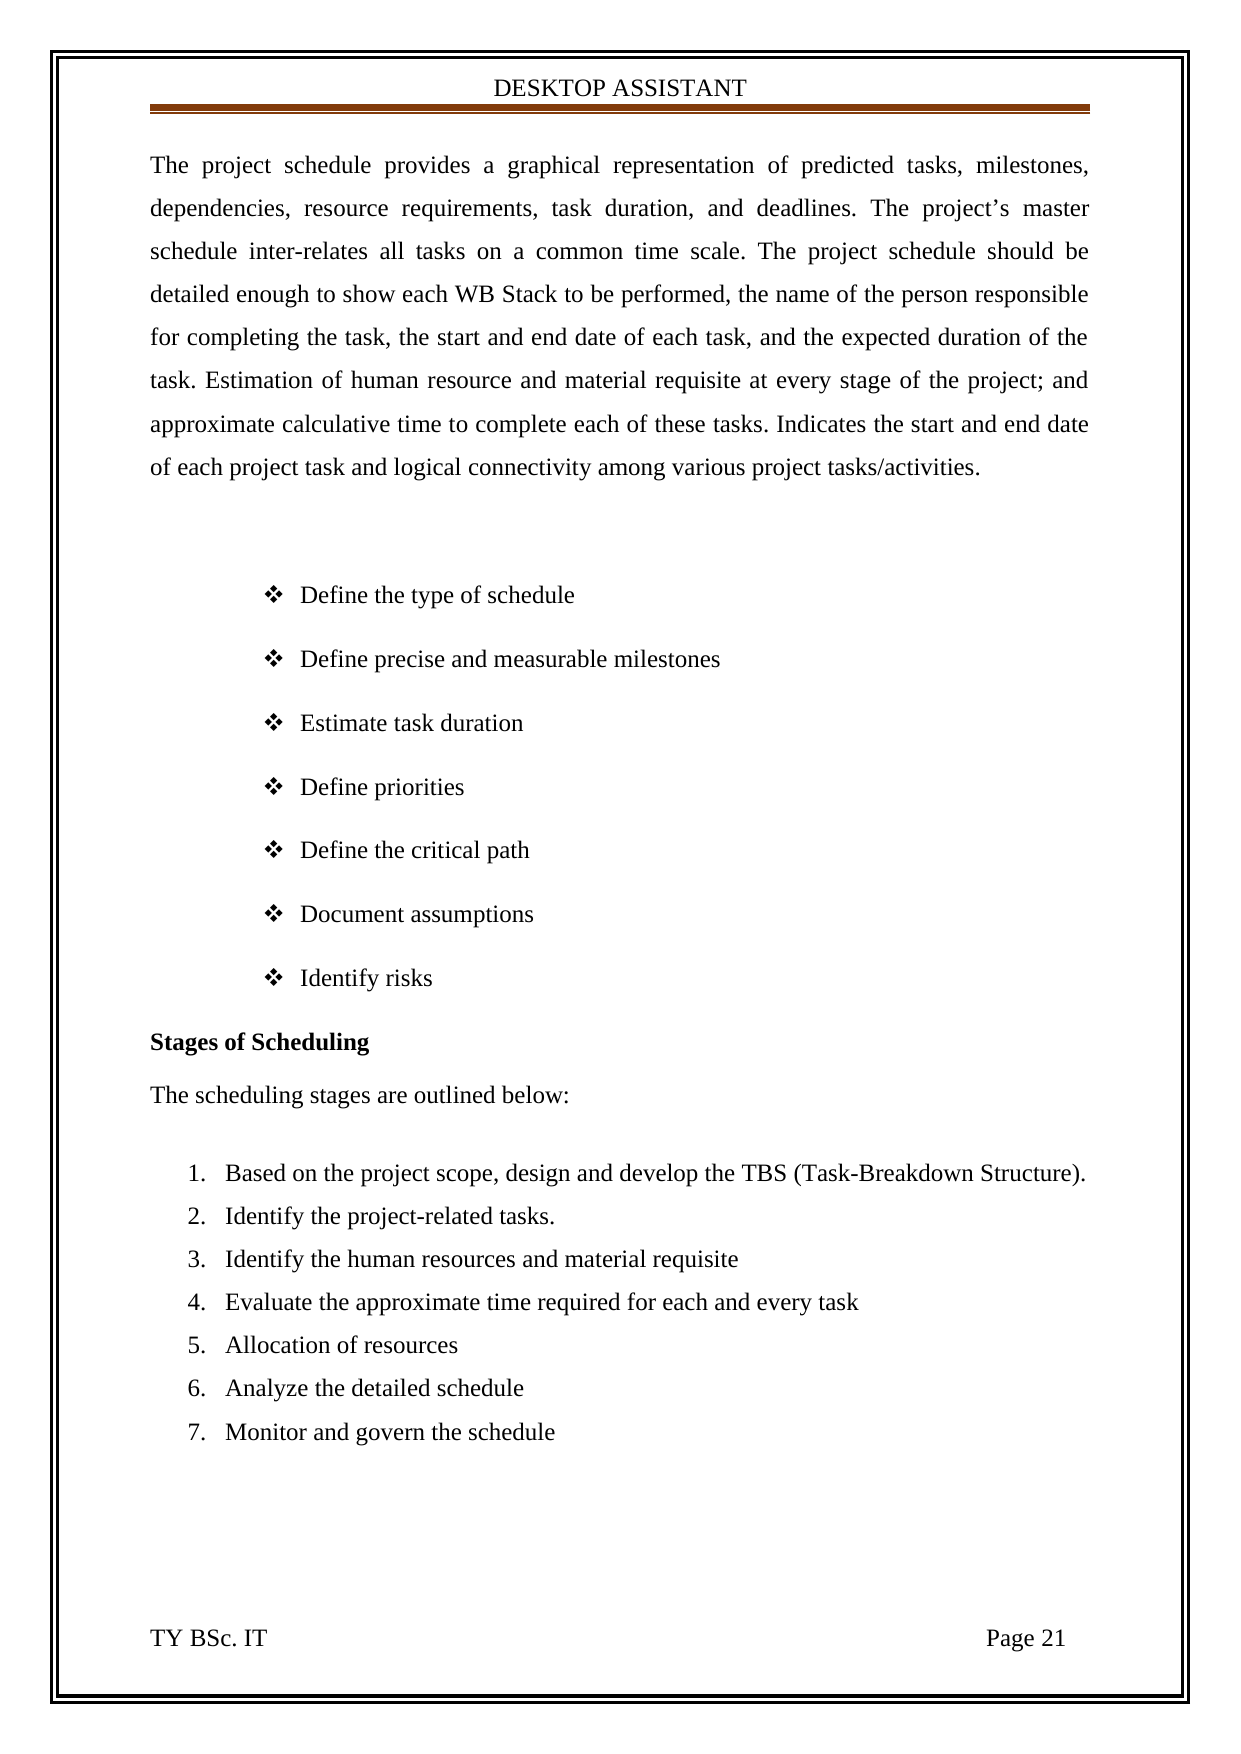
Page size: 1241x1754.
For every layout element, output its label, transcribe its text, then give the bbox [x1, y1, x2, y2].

list Identify the project-related tasks. [187, 1201, 1090, 1230]
list Estimate task duration [262, 708, 1090, 736]
subtitle Stages of Scheduling [150, 1027, 1090, 1056]
list Monitor and govern the schedule [187, 1417, 1090, 1445]
list Define precise and measurable milestones [262, 644, 1090, 672]
list Allocation of resources [187, 1330, 1090, 1359]
list Evaluate the approximate time required for each and every task [187, 1287, 1090, 1316]
list Define priorities [262, 772, 1090, 800]
list Define the type of schedule [262, 580, 1090, 608]
list Based on the project scope, design and develop the TBS (Task-Breakdown Structure). [187, 1158, 1090, 1187]
list Identify risks [262, 963, 1090, 992]
list Document assumptions [262, 899, 1090, 928]
list The project schedule provides a graphical representation of predicted tasks, milestones, dependencies, resource requirements, task duration, and deadlines. The project’s master schedule inter-relates all tasks on a common time scale. The project schedule should be detailed enough to show each WB Stack to be performed, the name of the person responsible for completing the task, the start and end date of each task, and the expected duration of the task. Estimation of human resource and material requisite at every stage of the project; and approximate calculative time to complete each of these tasks. Indicates the start and end date of each project task and logical connectivity among various project tasks/activities. [150, 150, 1090, 481]
list Identify the human resources and material requisite [187, 1244, 1090, 1273]
text The scheduling stages are outlined below: [150, 1080, 1090, 1109]
list Analyze the detailed schedule [187, 1373, 1090, 1402]
list Define the critical path [262, 836, 1090, 864]
